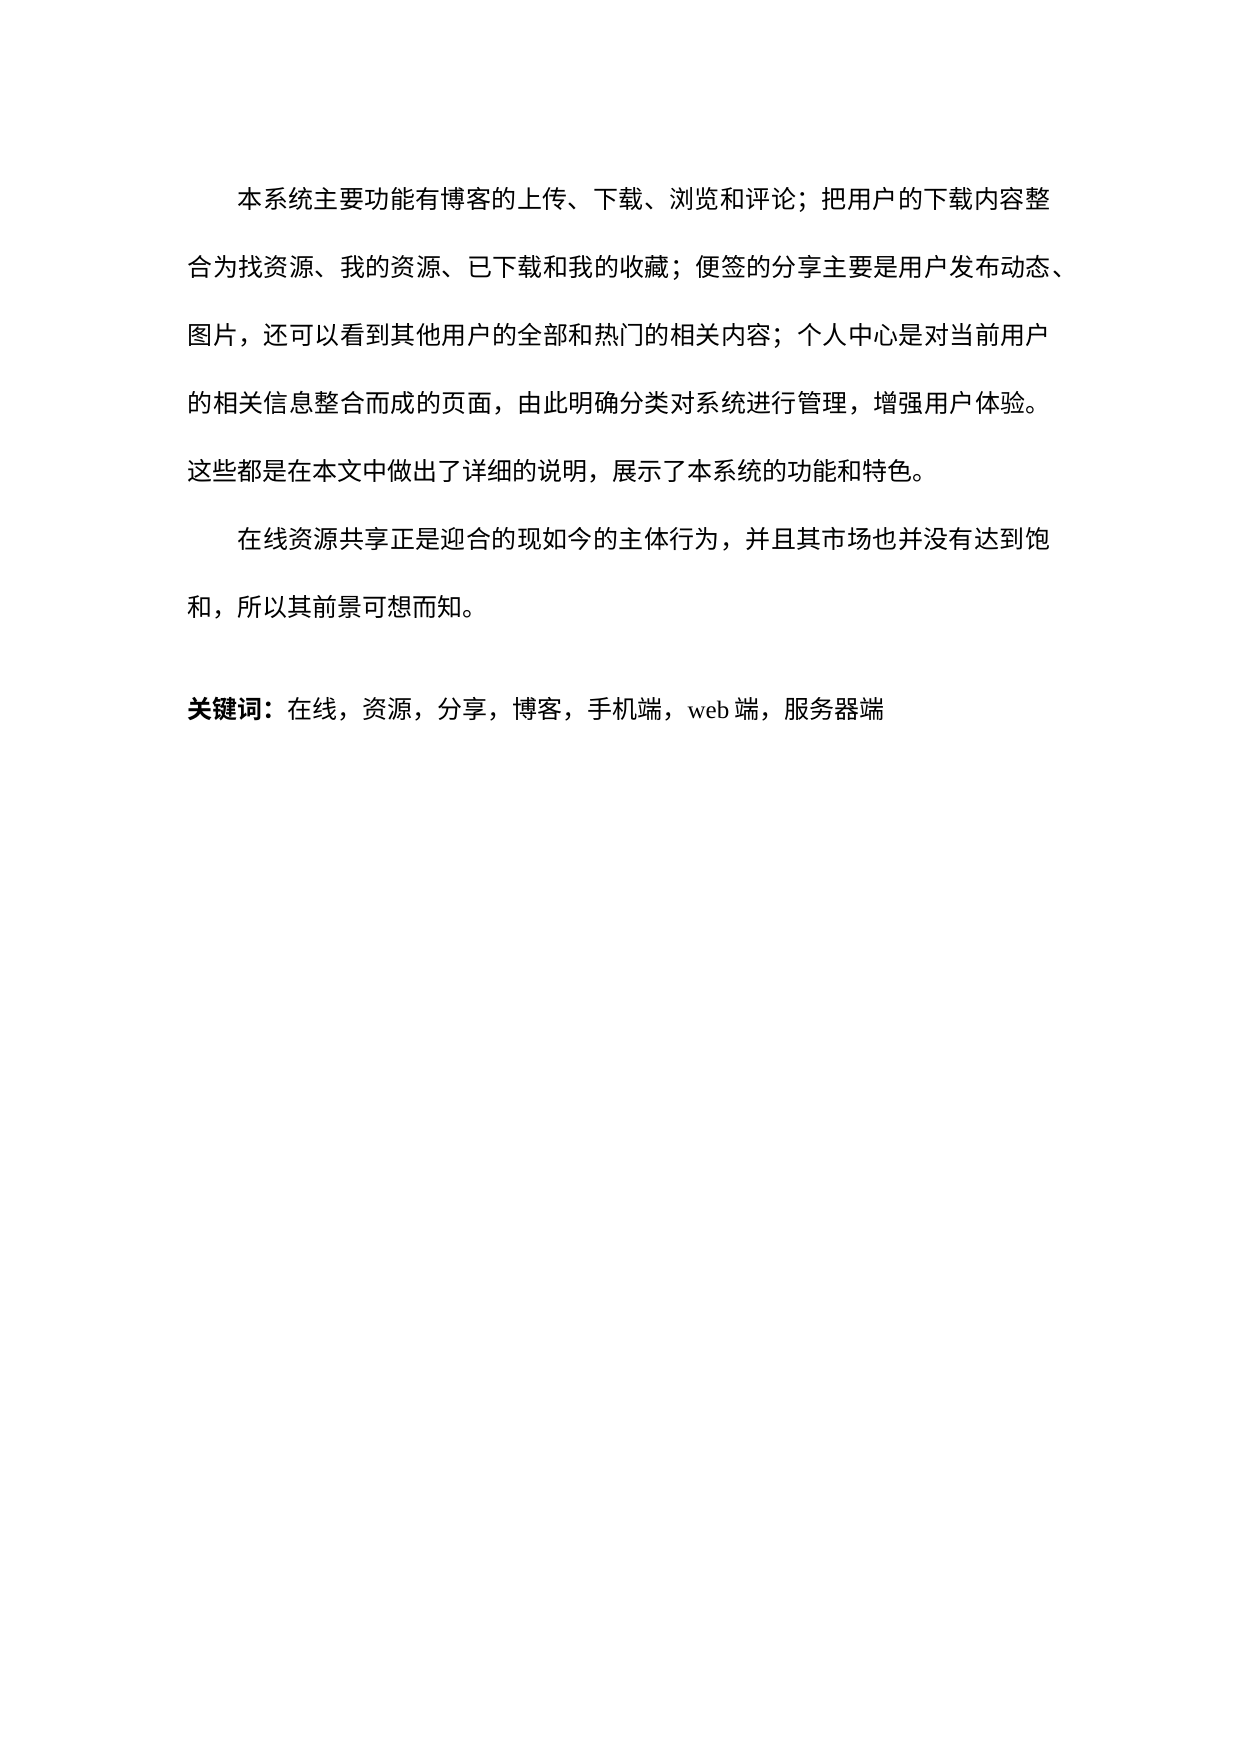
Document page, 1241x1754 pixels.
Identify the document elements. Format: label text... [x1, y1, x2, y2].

text 关键词：在线，资源，分享，博客，手机端，web端，服务器端 [187, 673, 1053, 741]
text 在线资源共享正是迎合的现如今的主体行为，并且其市场也并没有达到饱和，所以其前景可想而知。 [187, 503, 1053, 639]
text 本系统主要功能有博客的上传、下载、浏览和评论；把用户的下载内容整合为找资源、我的资源、已下载和我的收藏；便签的分享主要是用户发布动态、图片，还可以看到其他用户的全部和热门的相关内容；个人中心是对当前用户的相关信息整合而成的页面，由此明确分类对系统进行管理，增强用户体验。这些都是在本文中做出了详细的说明，展示了本系统的功能和特色。 [187, 164, 1053, 503]
